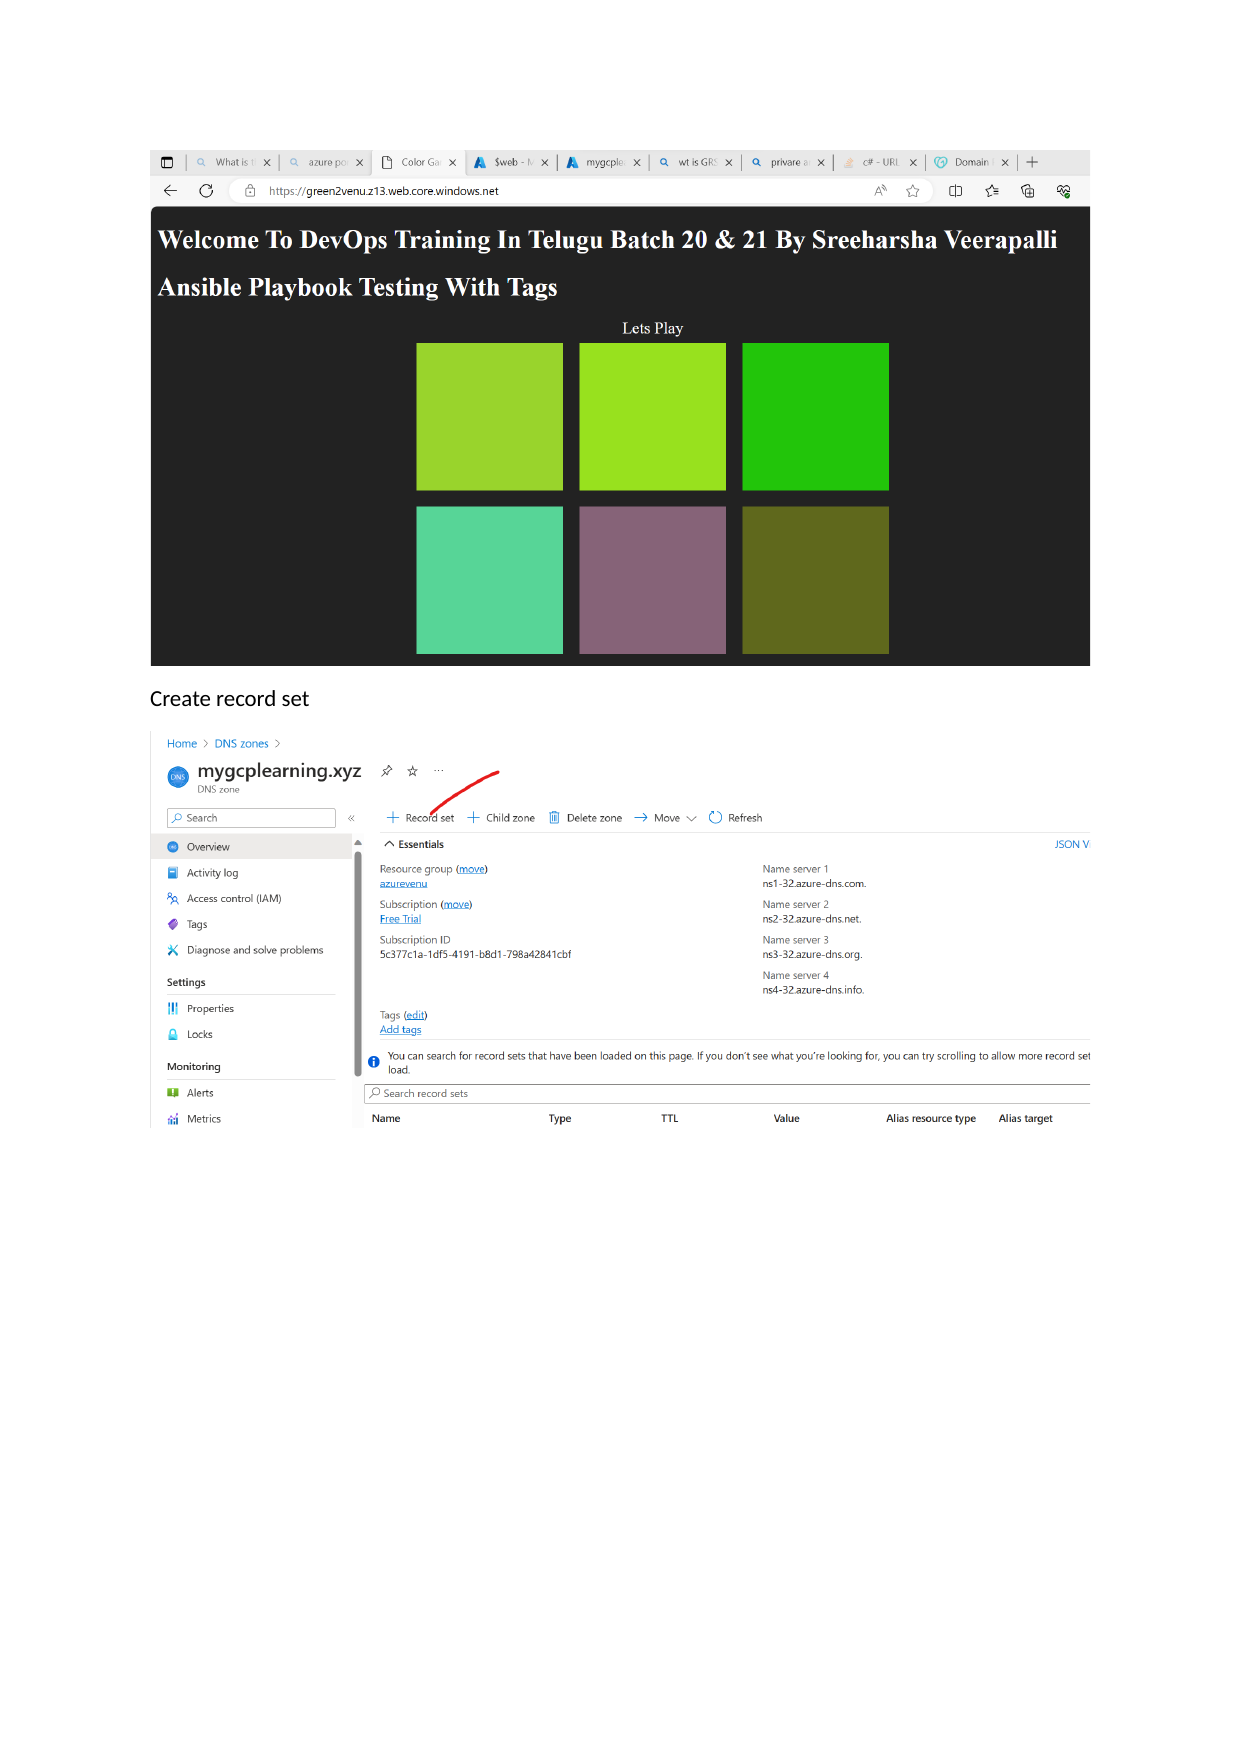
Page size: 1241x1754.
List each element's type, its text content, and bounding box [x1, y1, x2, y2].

picture [150, 150, 1091, 666]
picture [150, 731, 1091, 1128]
text Create record set [150, 684, 1090, 712]
